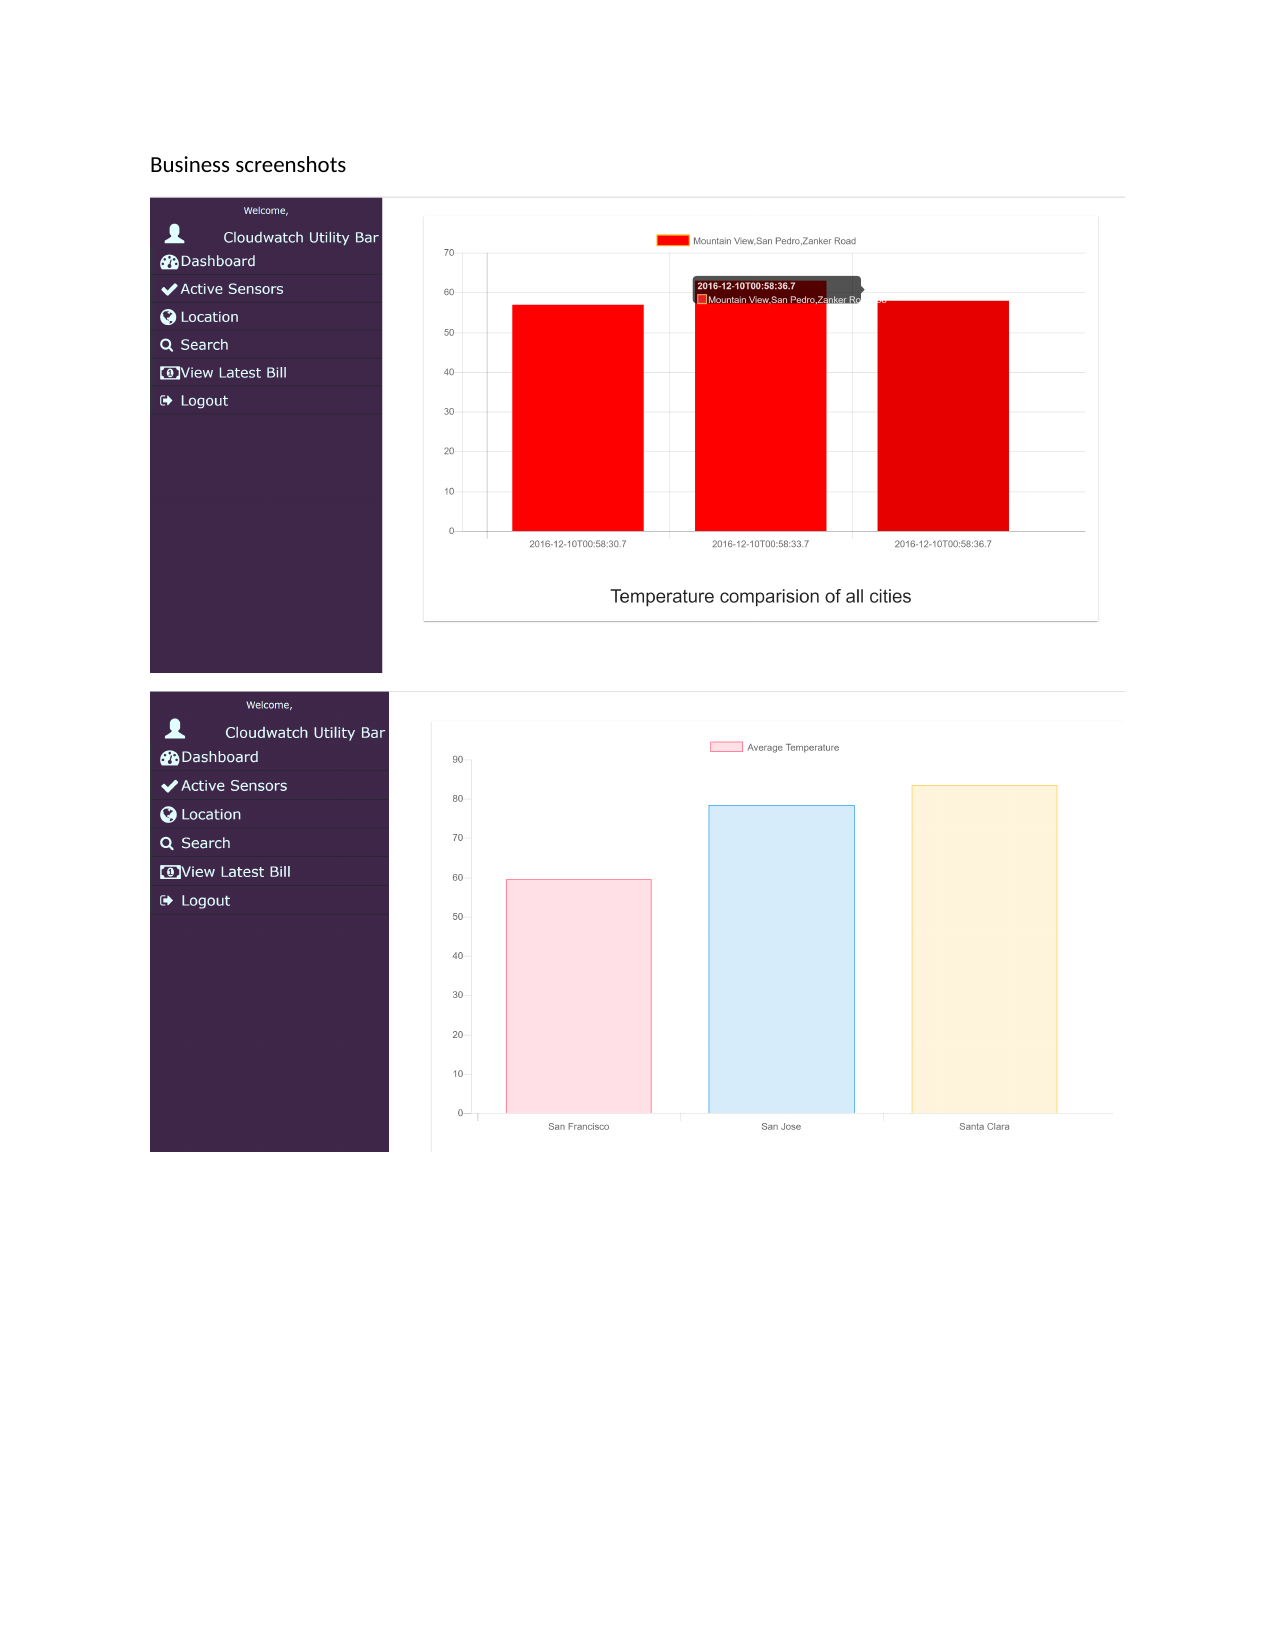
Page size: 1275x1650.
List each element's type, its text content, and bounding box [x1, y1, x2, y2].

picture [150, 691, 1125, 1152]
picture [150, 196, 1125, 673]
text Business screenshots [150, 150, 1125, 178]
